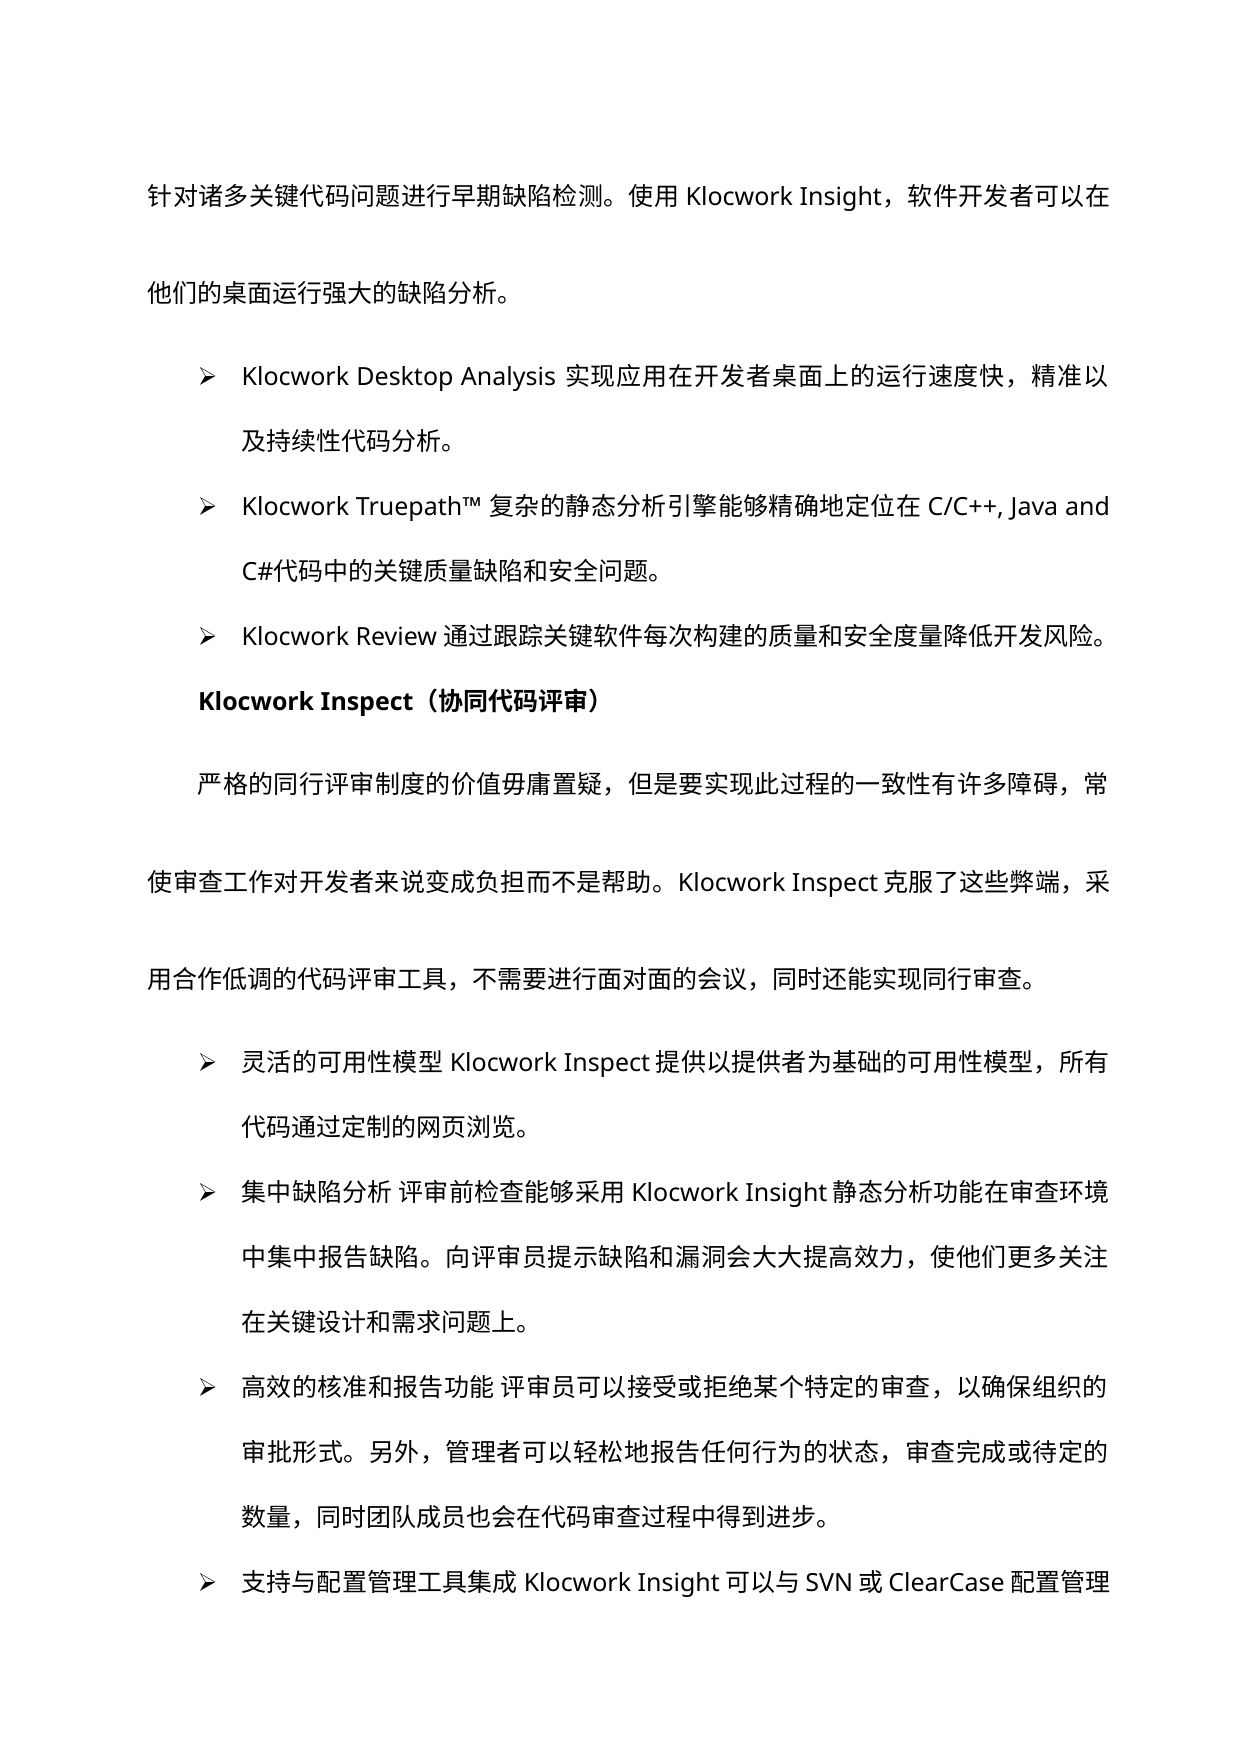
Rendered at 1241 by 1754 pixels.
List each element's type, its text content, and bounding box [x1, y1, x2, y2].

list 高效的核准和报告功能 评审员可以接受或拒绝某个特定的审查，以确保组织的审批形式。另外，管理者可以轻松地报告任何行为的状态，审查完成或待定的数量，同时团队成员也会在代码审查过程中得到进步。 [198, 1353, 1110, 1548]
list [198, 1548, 1110, 1613]
list Klocwork Truepath™ 复杂的静态分析引擎能够精确地定位在C/C++, Java and C#代码中的关键质量缺陷和安全问题。 [198, 472, 1110, 602]
list 集中缺陷分析 评审前检查能够采用Klocwork Insight静态分析功能在审查环境中集中报告缺陷。向评审员提示缺陷和漏洞会大大提高效力，使他们更多关注在关键设计和需求问题上。 [198, 1158, 1110, 1353]
text Klocwork Inspect（协同代码评审） [148, 667, 1110, 732]
list Klocwork Review 通过跟踪关键软件每次构建的质量和安全度量降低开发风险。 [198, 602, 1110, 667]
list 灵活的可用性模型 Klocwork Inspect提供以提供者为基础的可用性模型，所有代码通过定制的网页浏览。 [198, 1028, 1110, 1158]
list Klocwork Desktop Analysis 实现应用在开发者桌面上的运行速度快，精准以及持续性代码分析。 [198, 342, 1110, 472]
text 严格的同行评审制度的价值毋庸置疑，但是要实现此过程的一致性有许多障碍，常使审查工作对开发者来说变成负担而不是帮助。Klocwork Inspect克服了这些弊端，采用合作低调的代码评审工具，不需要进行面对面的会议，同时还能实现同行审查。 [148, 750, 1110, 1010]
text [148, 162, 1110, 324]
